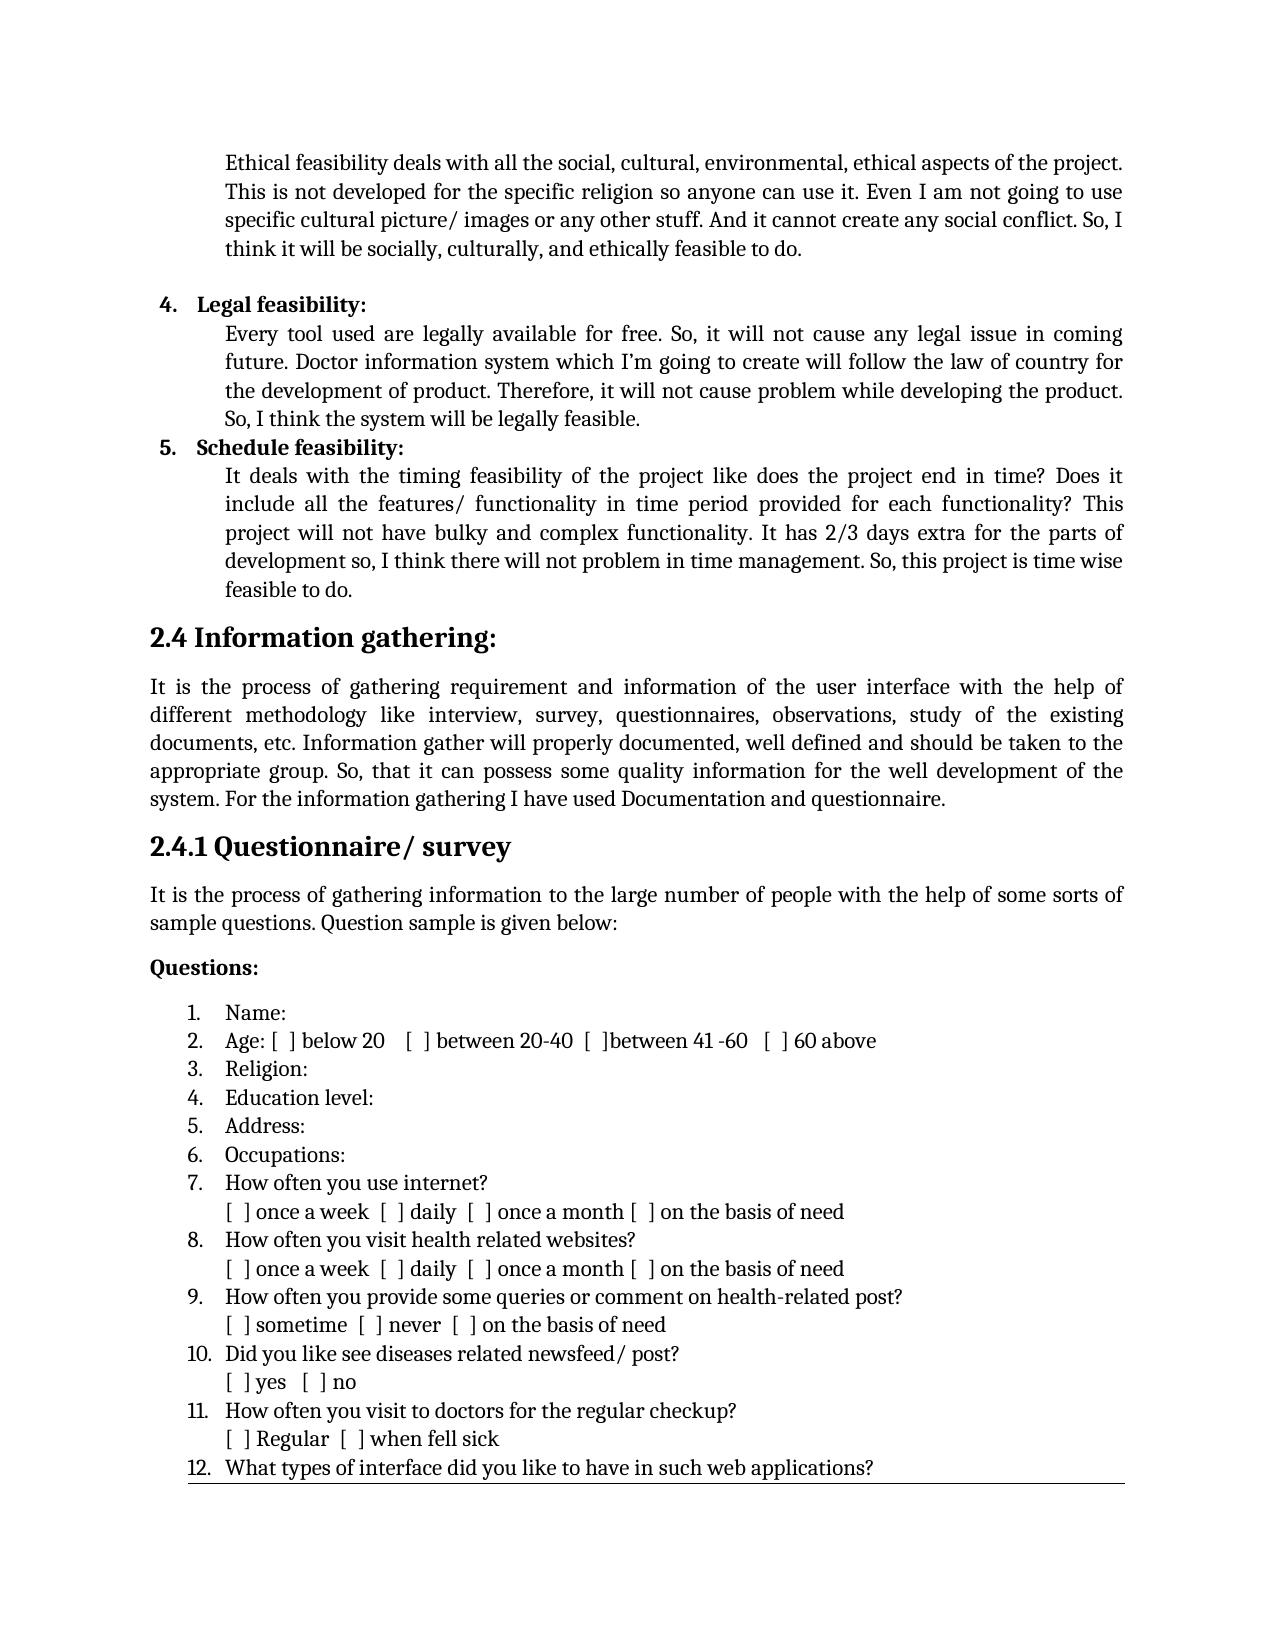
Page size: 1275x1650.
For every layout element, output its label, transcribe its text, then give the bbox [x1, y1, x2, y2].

list [ ] once a week [ ] daily [ ] once a month [ ] on the basis of need [225, 1255, 1125, 1282]
list Schedule feasibility: [159, 434, 1125, 461]
list What types of interface did you like to have in such web applications? [187, 1454, 1125, 1484]
list Occupations: [187, 1142, 1125, 1168]
list [ ] yes [ ] no [225, 1369, 1125, 1395]
list [ ] once a week [ ] daily [ ] once a month [ ] on the basis of need [225, 1198, 1125, 1225]
subtitle 2.4 Information gathering: [150, 622, 1125, 655]
list How often you provide some queries or comment on health-related post? [187, 1284, 1125, 1310]
text Questions: [150, 955, 1125, 981]
list Legal feasibility: [159, 292, 1125, 318]
list Name: [187, 999, 1125, 1026]
list How often you visit health related websites? [187, 1227, 1125, 1253]
list It deals with the timing feasibility of the project like does the project end in time? Does it include all the features/ functionality in time period provided for each functionality? This project will not have bulky and complex functionality. It has 2/3 days extra for the parts of development so, I think there will not problem in time management. So, this project is time wise feasible to do. [225, 463, 1125, 603]
list Address: [187, 1113, 1125, 1139]
list How often you use internet? [187, 1170, 1125, 1196]
list Education level: [187, 1085, 1125, 1111]
text It is the process of gathering requirement and information of the user interface with the help of different methodology like interview, survey, questionnaires, observations, study of the existing documents, etc. Information gather will properly documented, well defined and should be taken to the appropriate group. So, that it can possess some quality information for the well development of the system. For the information gathering I have used Documentation and questionnaire. [150, 674, 1125, 812]
list Every tool used are legally available for free. So, it will not cause any legal issue in coming future. Doctor information system which I’m going to create will follow the law of country for the development of product. Therefore, it will not cause problem while developing the product. So, I think the system will be legally feasible. [225, 321, 1125, 432]
list Religion: [187, 1056, 1125, 1083]
list Ethical feasibility deals with all the social, cultural, environmental, ethical aspects of the project. This is not developed for the specific religion so anyone can use it. Even I am not going to use specific cultural picture/ images or any other stuff. And it cannot create any social conflict. So, I think it will be socially, culturally, and ethically feasible to do. [225, 150, 1125, 262]
subtitle 2.4.1 Questionnaire/ survey [150, 830, 1125, 864]
list Age: [ ] below 20 [ ] between 20-40 [ ]between 41 -60 [ ] 60 above [187, 1028, 1125, 1054]
list Did you like see diseases related newsfeed/ post? [187, 1341, 1125, 1367]
list [ ] Regular [ ] when fell sick [225, 1426, 1125, 1452]
list [ ] sometime [ ] never [ ] on the basis of need [225, 1312, 1125, 1338]
list How often you visit to doctors for the regular checkup? [187, 1397, 1125, 1424]
text It is the process of gathering information to the large number of people with the help of some sorts of sample questions. Question sample is given below: [150, 882, 1125, 937]
